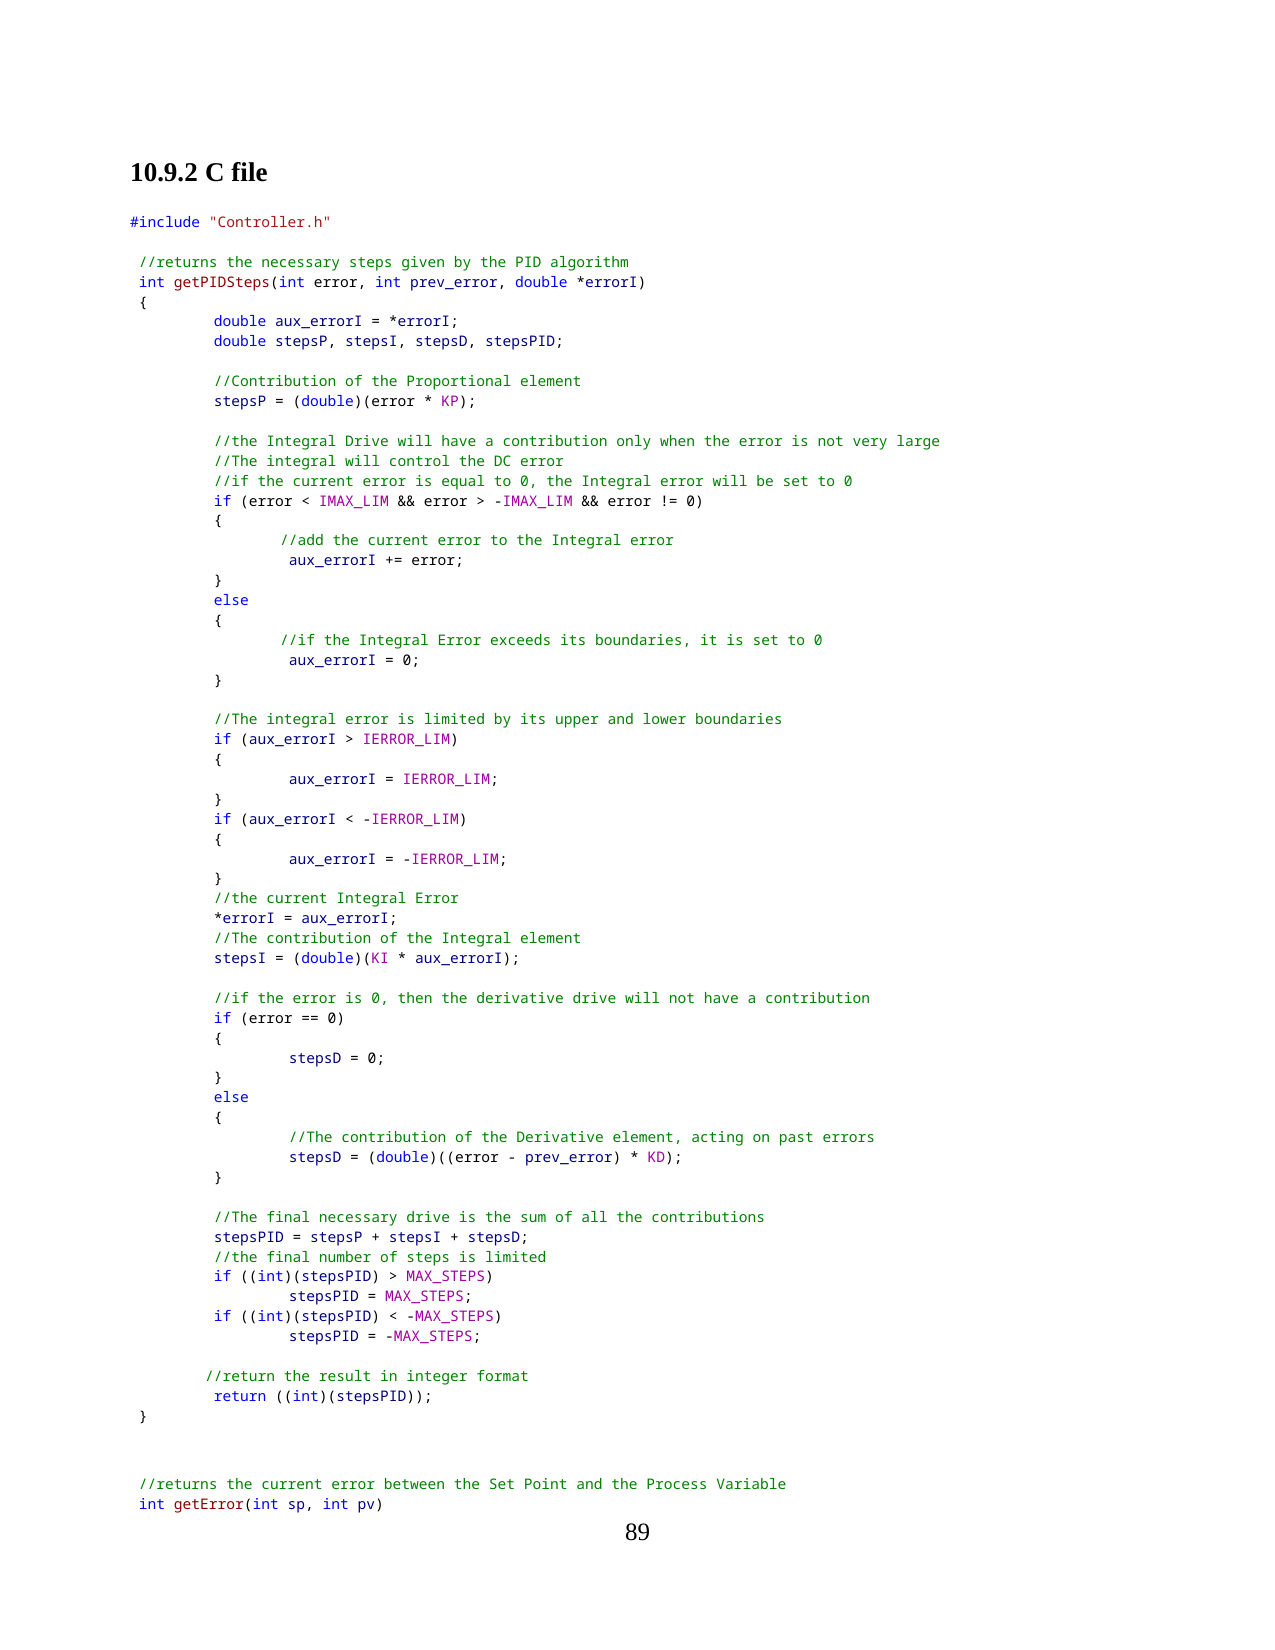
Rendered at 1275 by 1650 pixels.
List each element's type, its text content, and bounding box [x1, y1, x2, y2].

text //The contribution of the Integral element [130, 928, 1145, 948]
text //The final necessary drive is the sum of all the contributions [130, 1207, 1145, 1226]
text //returns the necessary steps given by the PID algorithm [130, 252, 1145, 271]
text //if the current error is equal to 0, the Integral error will be set to 0 [130, 470, 1145, 490]
text //return the result in integer format [130, 1366, 1145, 1386]
text int getError(int sp, int pv) [130, 1494, 1145, 1514]
text if (error == 0) [130, 1008, 1145, 1027]
text { [130, 291, 1145, 311]
text stepsP = (double)(error * KP); [130, 391, 1145, 411]
text //Contribution of the Proportional element [130, 371, 1145, 391]
text } [130, 868, 1145, 888]
text aux_errorI = IERROR_LIM; [130, 769, 1145, 789]
text //if the error is 0, then the derivative drive will not have a contribution [130, 988, 1145, 1008]
text else [130, 590, 1145, 610]
text stepsPID = MAX_STEPS; [130, 1286, 1145, 1306]
text return ((int)(stepsPID)); [130, 1386, 1145, 1406]
text } [130, 1406, 1145, 1425]
text { [130, 1027, 1145, 1047]
text stepsI = (double)(KI * aux_errorI); [130, 948, 1145, 968]
text } [130, 1067, 1145, 1087]
text else [130, 1087, 1145, 1107]
text #include "Controller.h" [130, 212, 1145, 232]
text } [130, 669, 1145, 689]
text { [130, 749, 1145, 769]
subtitle C file [130, 156, 1145, 187]
text //if the Integral Error exceeds its boundaries, it is set to 0 [130, 629, 1145, 649]
text *errorI = aux_errorI; [130, 908, 1145, 928]
text double stepsP, stepsI, stepsD, stepsPID; [130, 331, 1145, 351]
text //The contribution of the Derivative element, acting on past errors [130, 1127, 1145, 1147]
text } [130, 570, 1145, 590]
text } [130, 1167, 1145, 1187]
text { [130, 828, 1145, 848]
text //add the current error to the Integral error [130, 530, 1145, 550]
text //the Integral Drive will have a contribution only when the error is not very large [130, 431, 1145, 451]
text aux_errorI += error; [130, 550, 1145, 570]
text if (aux_errorI < -IERROR_LIM) [130, 809, 1145, 828]
text { [130, 510, 1145, 530]
text //returns the current error between the Set Point and the Process Variable [130, 1474, 1145, 1494]
text double aux_errorI = *errorI; [130, 311, 1145, 331]
text if ((int)(stepsPID) < -MAX_STEPS) [130, 1306, 1145, 1326]
text aux_errorI = -IERROR_LIM; [130, 848, 1145, 868]
text } [130, 789, 1145, 809]
text { [130, 610, 1145, 629]
text //the final number of steps is limited [130, 1246, 1145, 1266]
text stepsD = 0; [130, 1047, 1145, 1067]
text if (error < IMAX_LIM && error > -IMAX_LIM && error != 0) [130, 490, 1145, 510]
text if (aux_errorI > IERROR_LIM) [130, 729, 1145, 749]
text { [130, 1107, 1145, 1127]
text stepsPID = -MAX_STEPS; [130, 1326, 1145, 1346]
text //The integral error is limited by its upper and lower boundaries [130, 709, 1145, 729]
text int getPIDSteps(int error, int prev_error, double *errorI) [130, 271, 1145, 291]
text //the current Integral Error [130, 888, 1145, 908]
text //The integral will control the DC error [130, 451, 1145, 470]
text stepsD = (double)((error - prev_error) * KD); [130, 1147, 1145, 1167]
text stepsPID = stepsP + stepsI + stepsD; [130, 1226, 1145, 1246]
text if ((int)(stepsPID) > MAX_STEPS) [130, 1266, 1145, 1286]
text aux_errorI = 0; [130, 649, 1145, 669]
